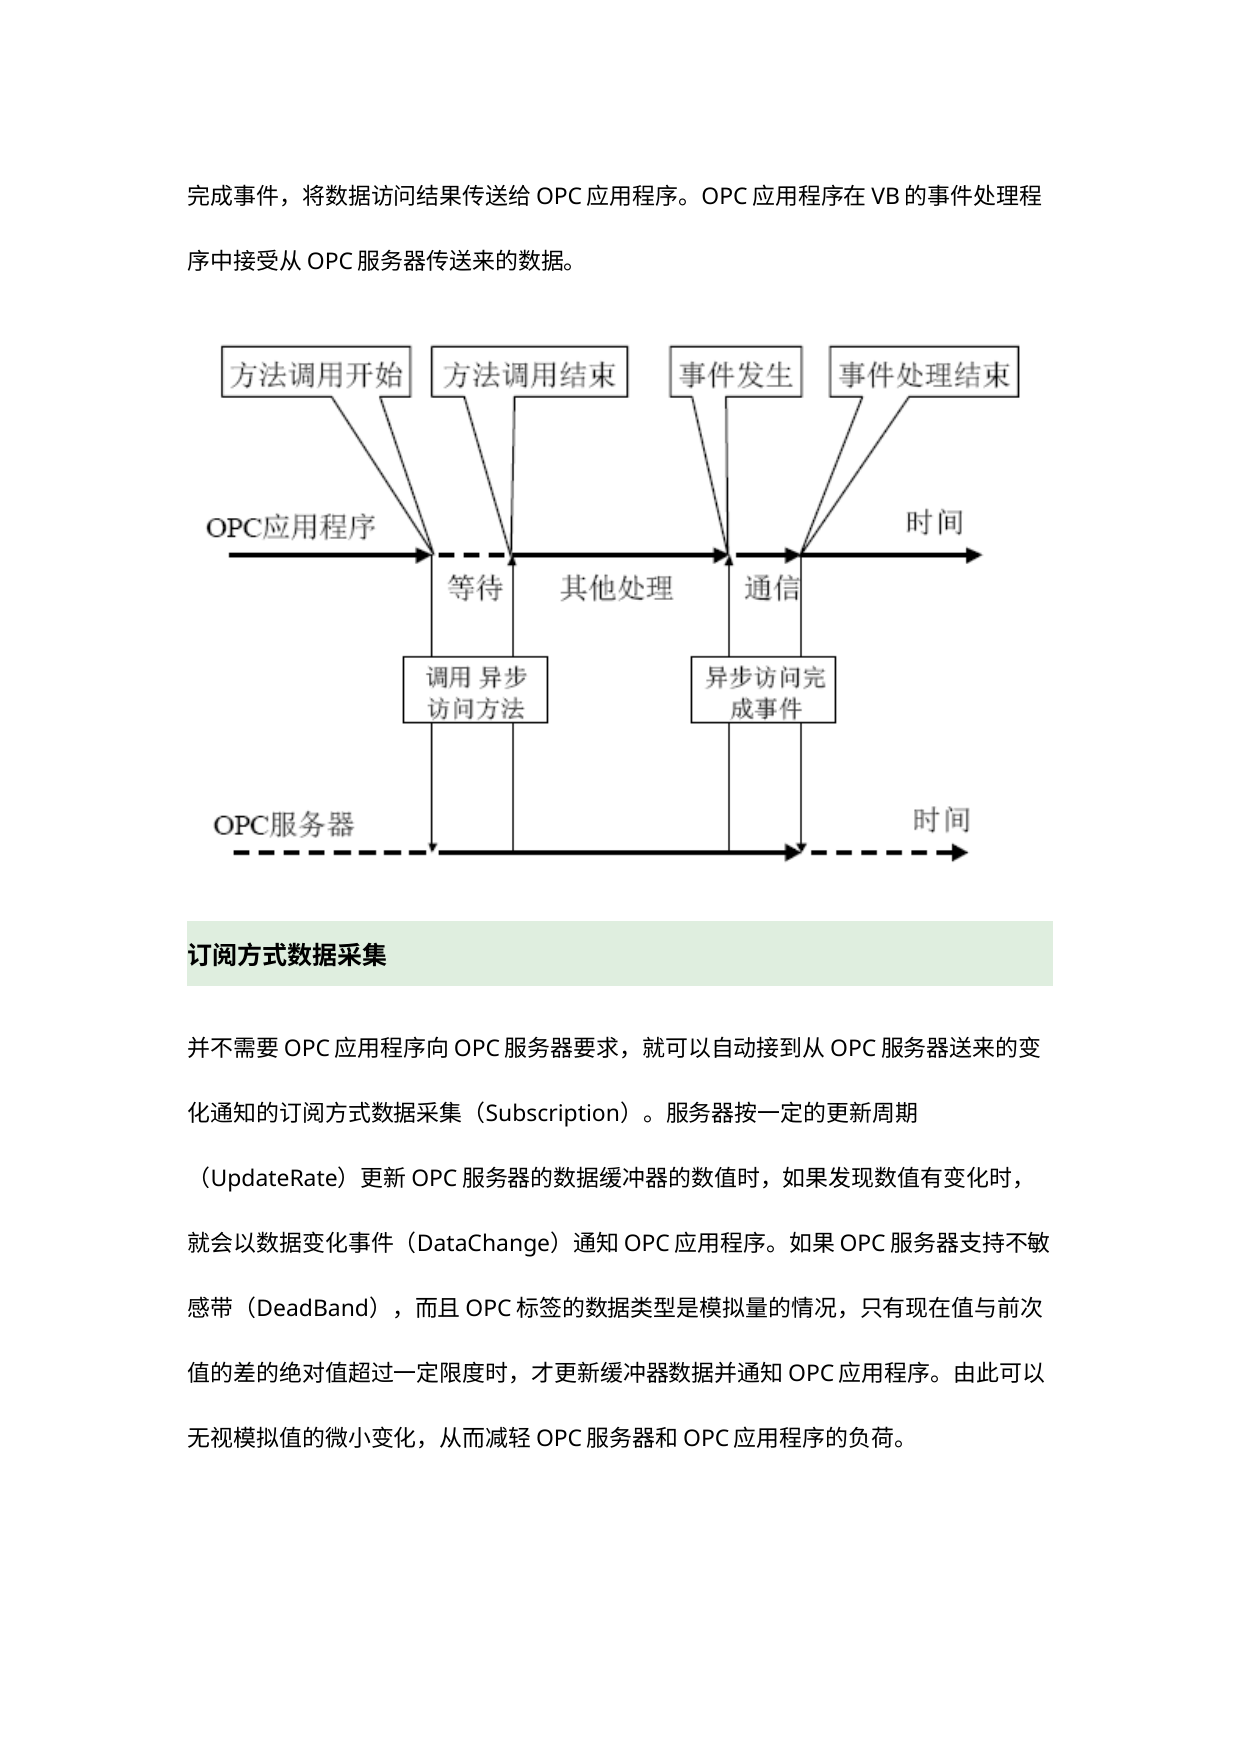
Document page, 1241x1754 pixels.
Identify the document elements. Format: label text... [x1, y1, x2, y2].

subtitle 订阅方式数据采集 [187, 921, 1053, 986]
picture [187, 315, 1029, 885]
text 并不需要OPC应用程序向OPC服务器要求，就可以自动接到从OPC服务器送来的变化通知的订阅方式数据采集（Subscription）。服务器按一定的更新周期（UpdateRate）更新OPC服务器的数据缓冲器的数值时，如果发现数值有变化时，就会以数据变化事件（DataChange）通知OPC应用程序。如果OPC服务器支持不敏感带（DeadBand），而且OPC标签的数据类型是模拟量的情况，只有现在值与前次值的差的绝对值超过一定限度时，才更新缓冲器数据并通知OPC应用程序。由此可以无视模拟值的微小变化，从而减轻OPC服务器和OPC应用程序的负荷。 [187, 1014, 1053, 1469]
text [187, 162, 1053, 292]
